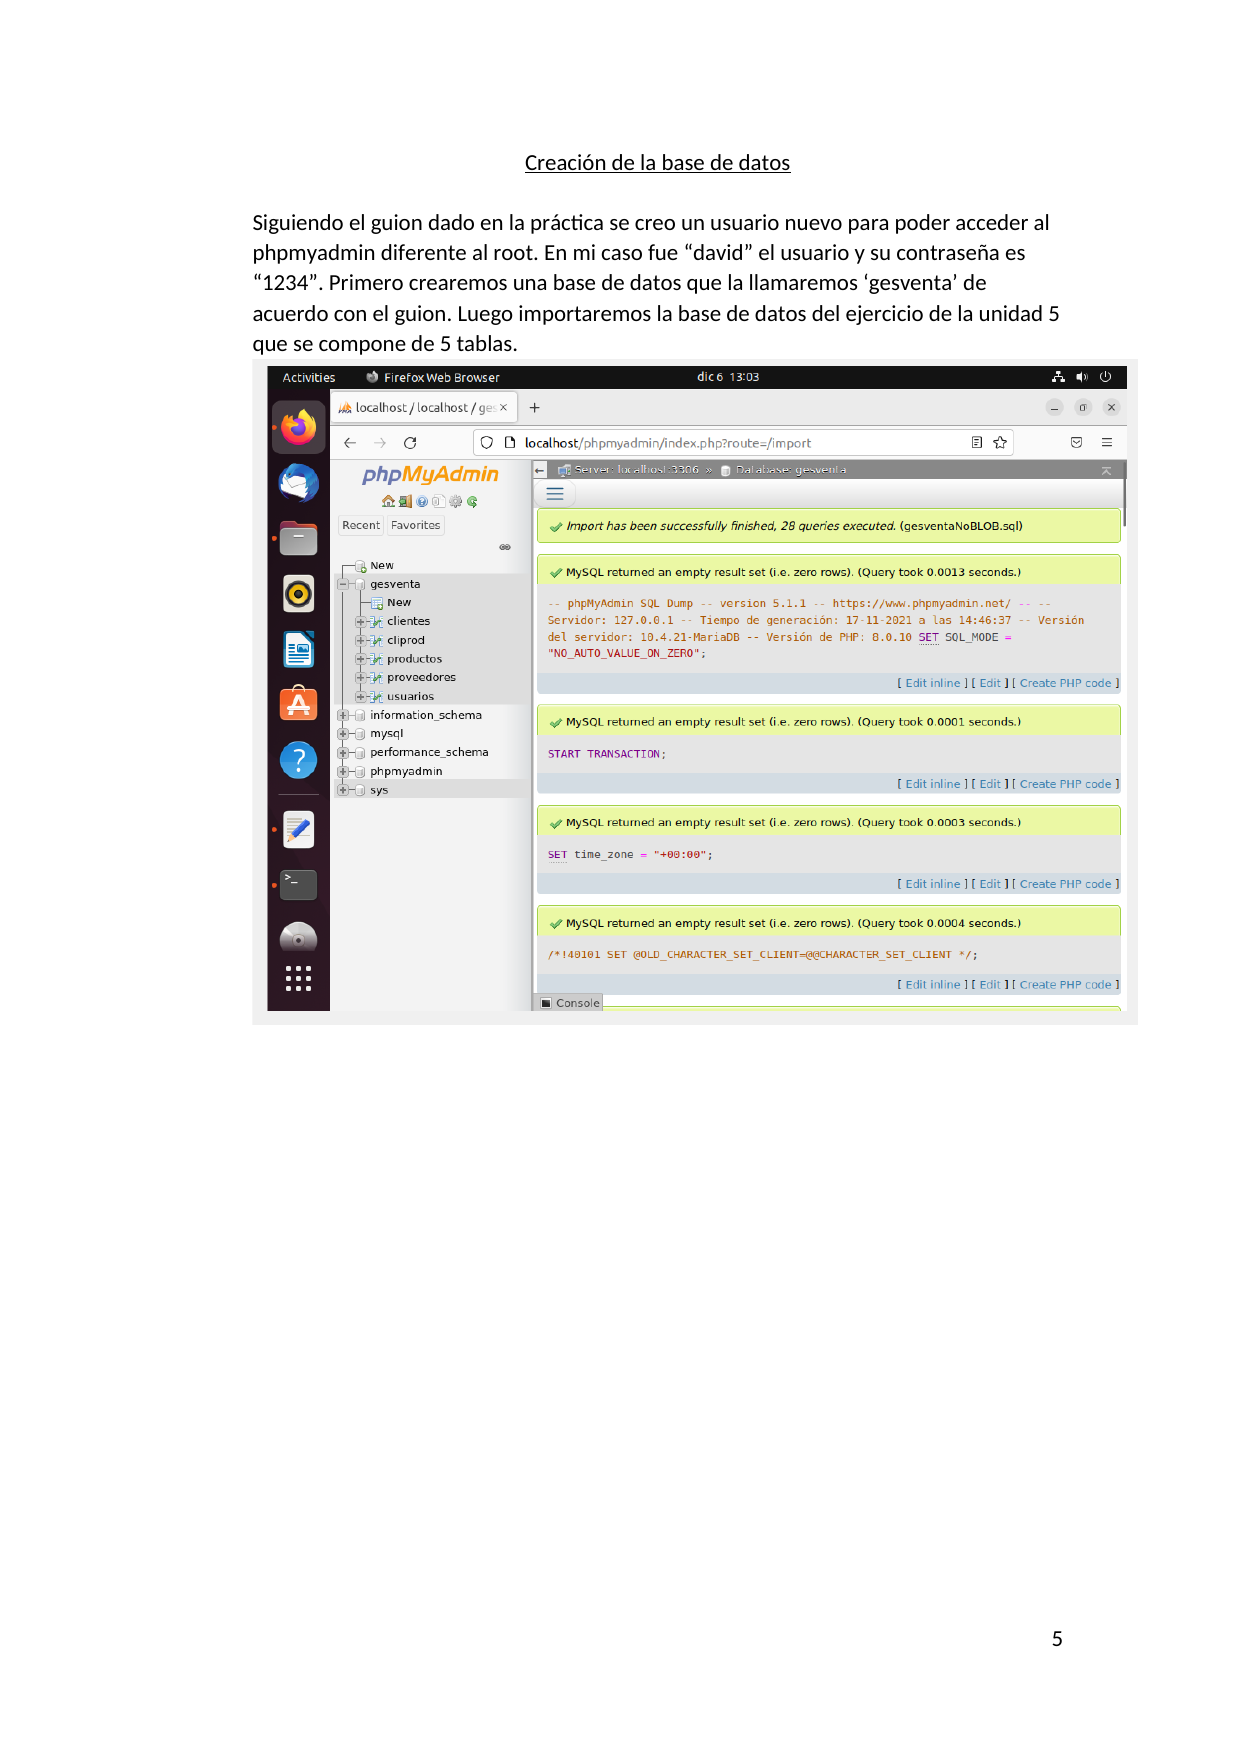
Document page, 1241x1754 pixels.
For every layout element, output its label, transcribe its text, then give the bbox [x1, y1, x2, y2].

list Siguiendo el guion dado en la práctica se creo un usuario nuevo para poder acceder al phpmyadmin diferente al root. En mi caso fue “david” el usuario y su contraseña es “1234”. Primero crearemos una base de datos que la llamaremos ‘gesventa’ de acuerdo con el guion. Luego importaremos la base de datos del ejercicio de la unidad 5 que se compone de 5 tablas. [252, 208, 1063, 357]
picture [252, 359, 1138, 1025]
list Creación de la base de datos [252, 148, 1063, 176]
